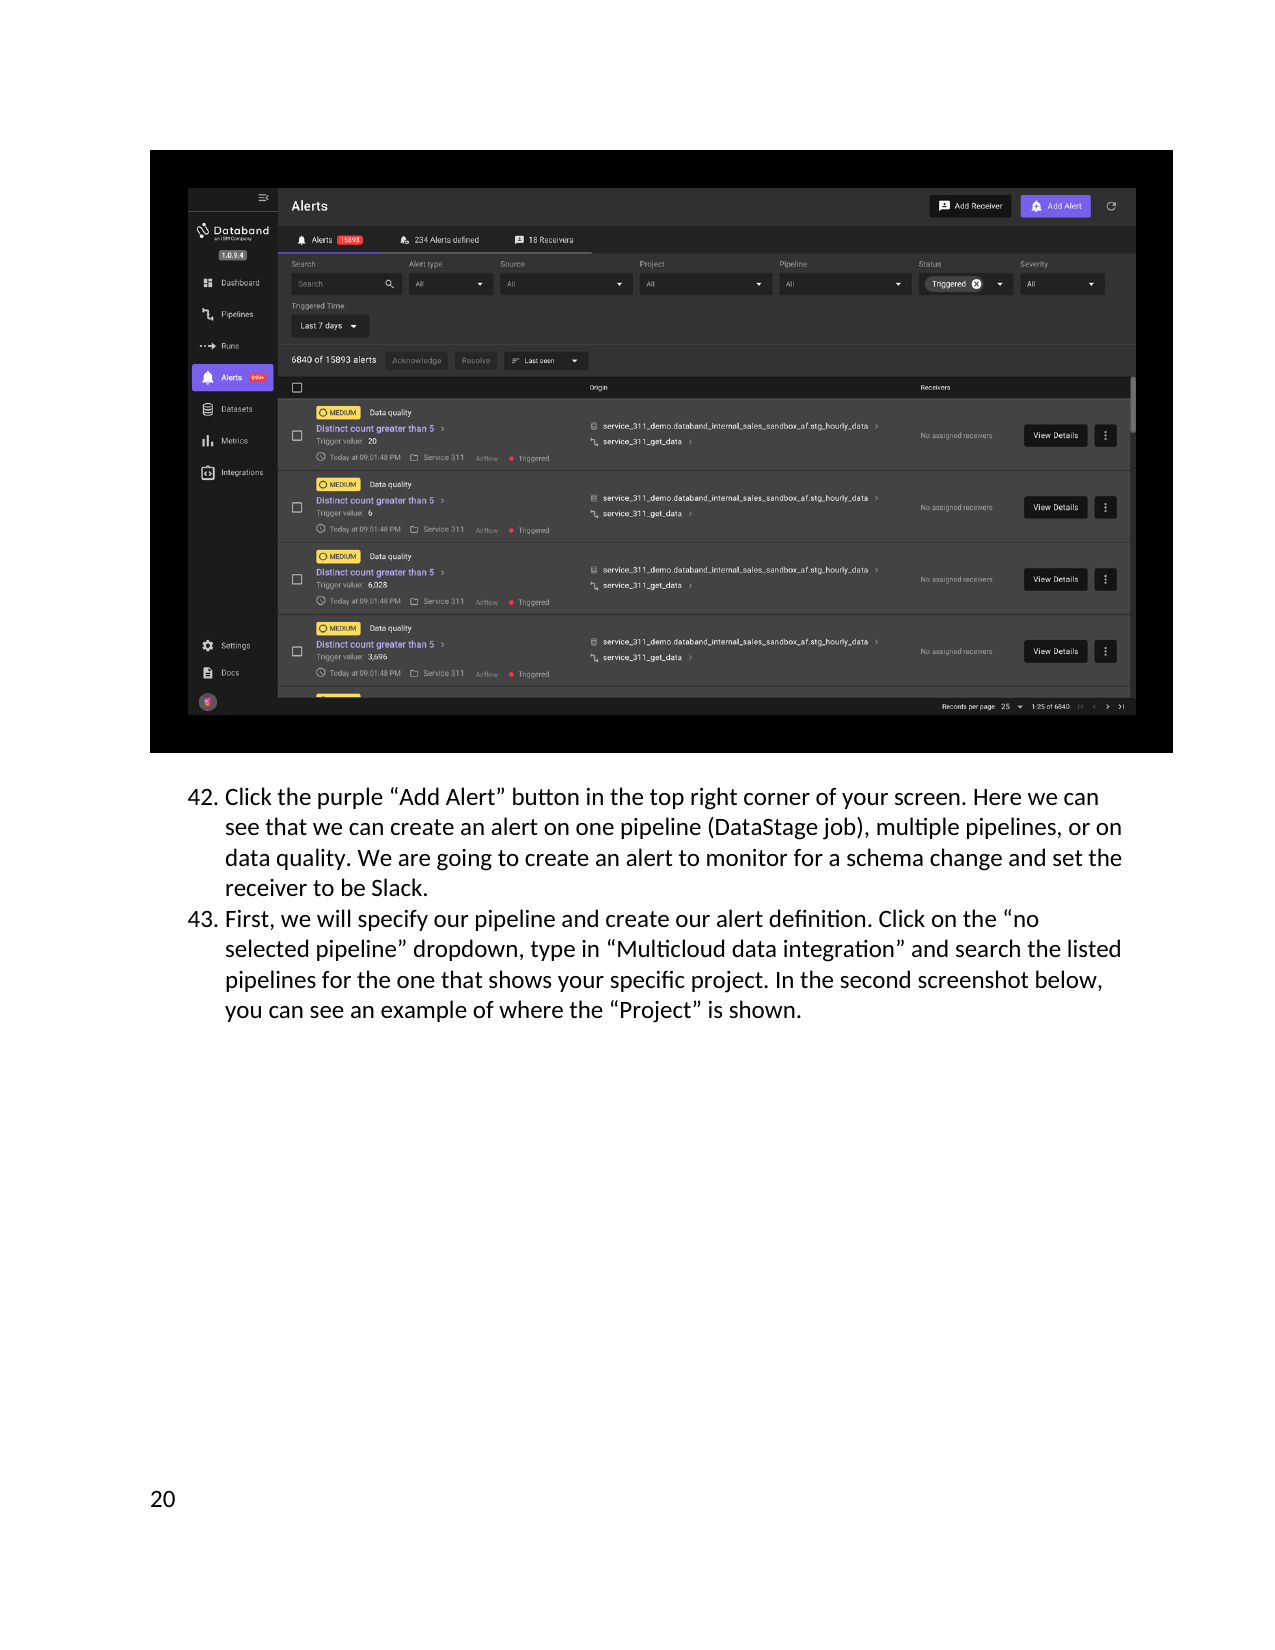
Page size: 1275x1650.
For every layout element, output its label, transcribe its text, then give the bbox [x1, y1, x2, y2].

picture [188, 188, 1136, 715]
list Click the purple “Add Alert” button in the top right corner of your screen. Here we can see that we can create an alert on one pipeline (DataStage job), multiple pipelines, or on data quality. We are going to create an alert to monitor for a schema change and set the receiver to be Slack. [187, 781, 1125, 903]
list First, we will specify our pipeline and create our alert definition. Click on the “no selected pipeline” dropdown, type in “Multicloud data integration” and search the listed pipelines for the one that shows your specific project. In the second screenshot below, you can see an example of where the “Project” is shown. [187, 903, 1125, 1025]
